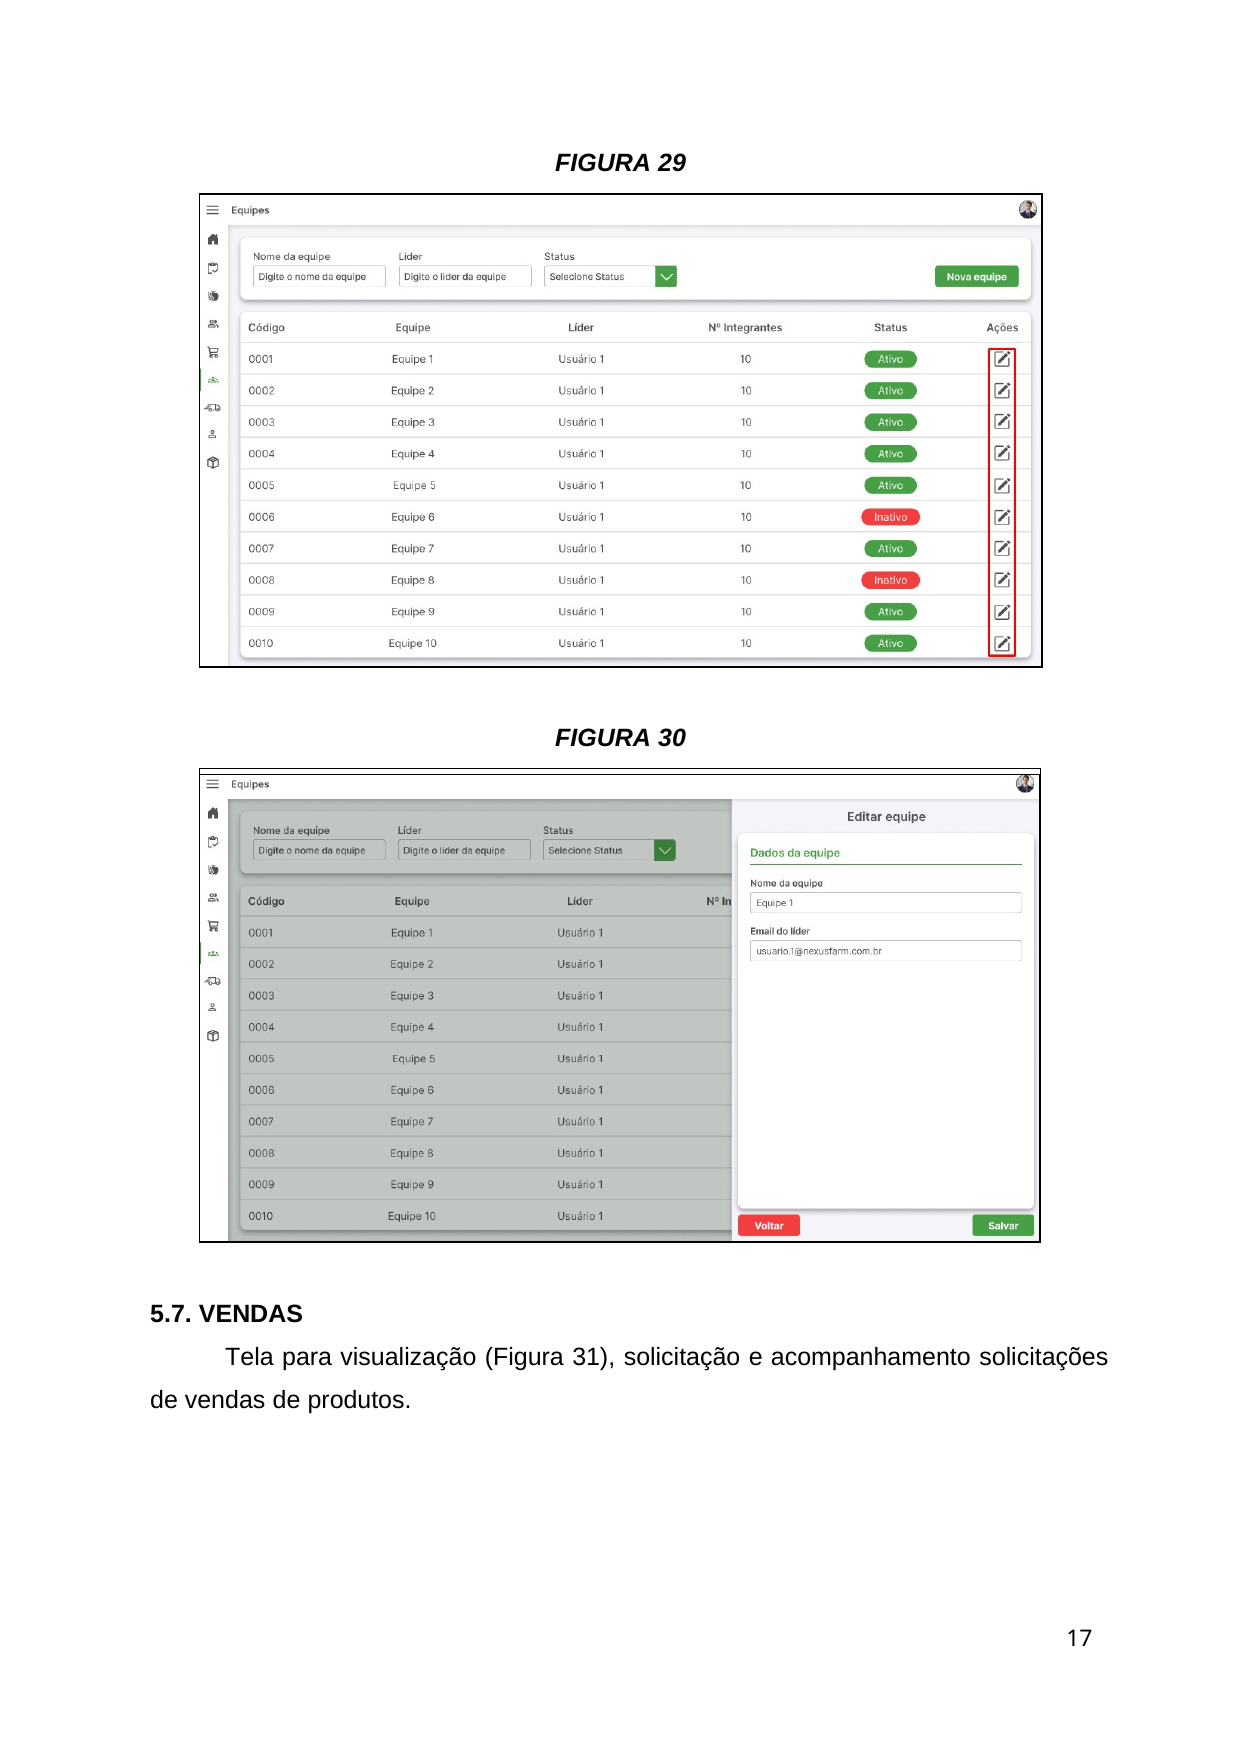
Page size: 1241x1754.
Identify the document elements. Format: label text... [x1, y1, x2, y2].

picture [200, 195, 1041, 666]
text Tela para visualização (Figura 31), solicitação e acompanhamento solicitações de vendas de produtos. [150, 1342, 1109, 1414]
subtitle FIGURA 30 [195, 723, 1046, 752]
subtitle VENDAS [150, 1299, 1109, 1327]
subtitle FIGURA 29 [195, 148, 1046, 177]
picture [200, 775, 1039, 1241]
